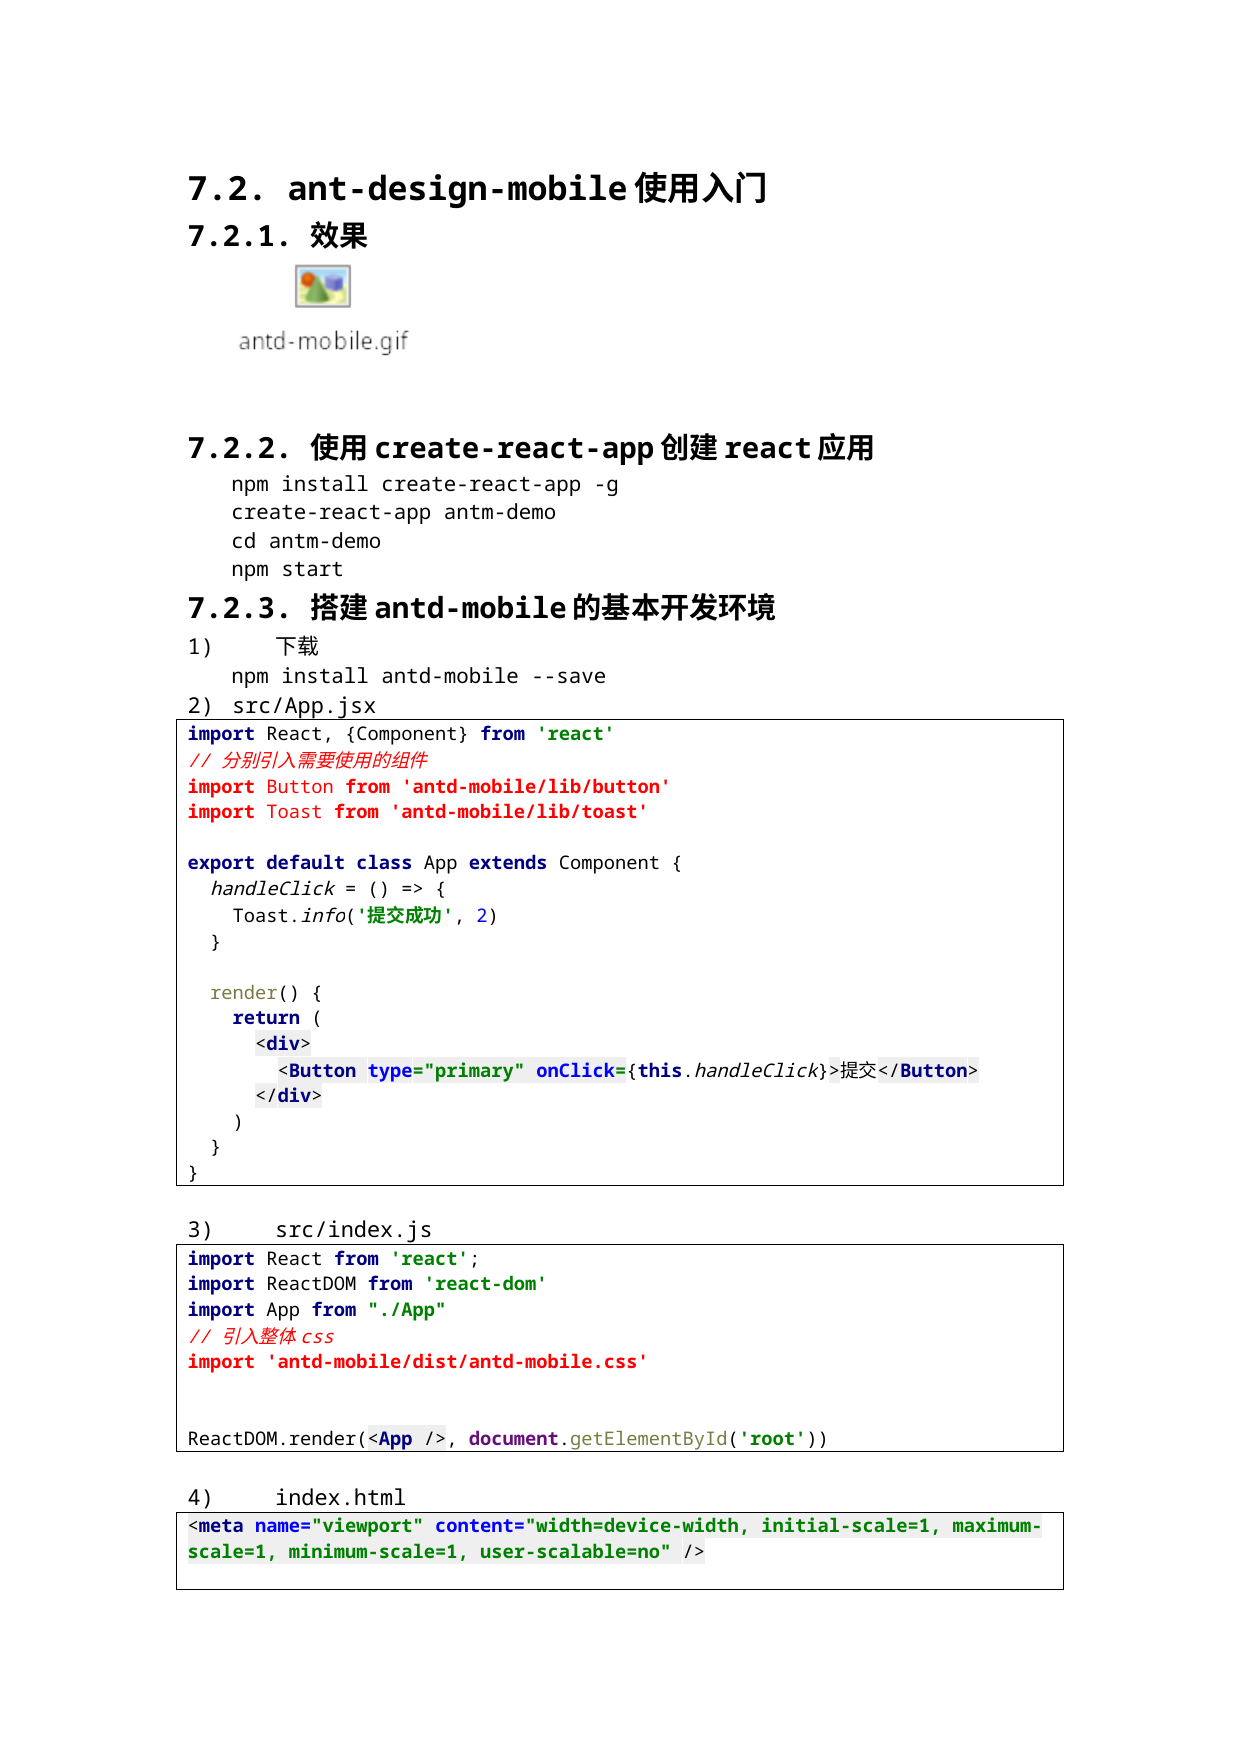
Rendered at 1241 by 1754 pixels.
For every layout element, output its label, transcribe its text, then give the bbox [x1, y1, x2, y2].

subtitle 7.2.3. 搭建antd-mobile的基本开发环境 [187, 585, 1053, 627]
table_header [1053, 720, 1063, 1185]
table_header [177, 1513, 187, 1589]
list src/App.jsx [187, 689, 1053, 719]
list 下载 [187, 629, 1053, 661]
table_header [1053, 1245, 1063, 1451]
text npm install antd-mobile --save [187, 661, 1053, 689]
text npm install create-react-app -g [187, 469, 1053, 497]
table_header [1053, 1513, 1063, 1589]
text create-react-app antm-demo [187, 497, 1053, 526]
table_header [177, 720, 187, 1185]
subtitle 7.2.1. 效果 [187, 212, 1053, 255]
subtitle 7.2. ant-design-mobile使用入门 [187, 162, 1053, 210]
list index.html [187, 1482, 1053, 1512]
list src/index.js [187, 1214, 1053, 1244]
subtitle 7.2.2. 使用create-react-app创建react应用 [187, 424, 1053, 467]
text npm start [187, 554, 1053, 583]
text cd antm-demo [187, 526, 1053, 554]
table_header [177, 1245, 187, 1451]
